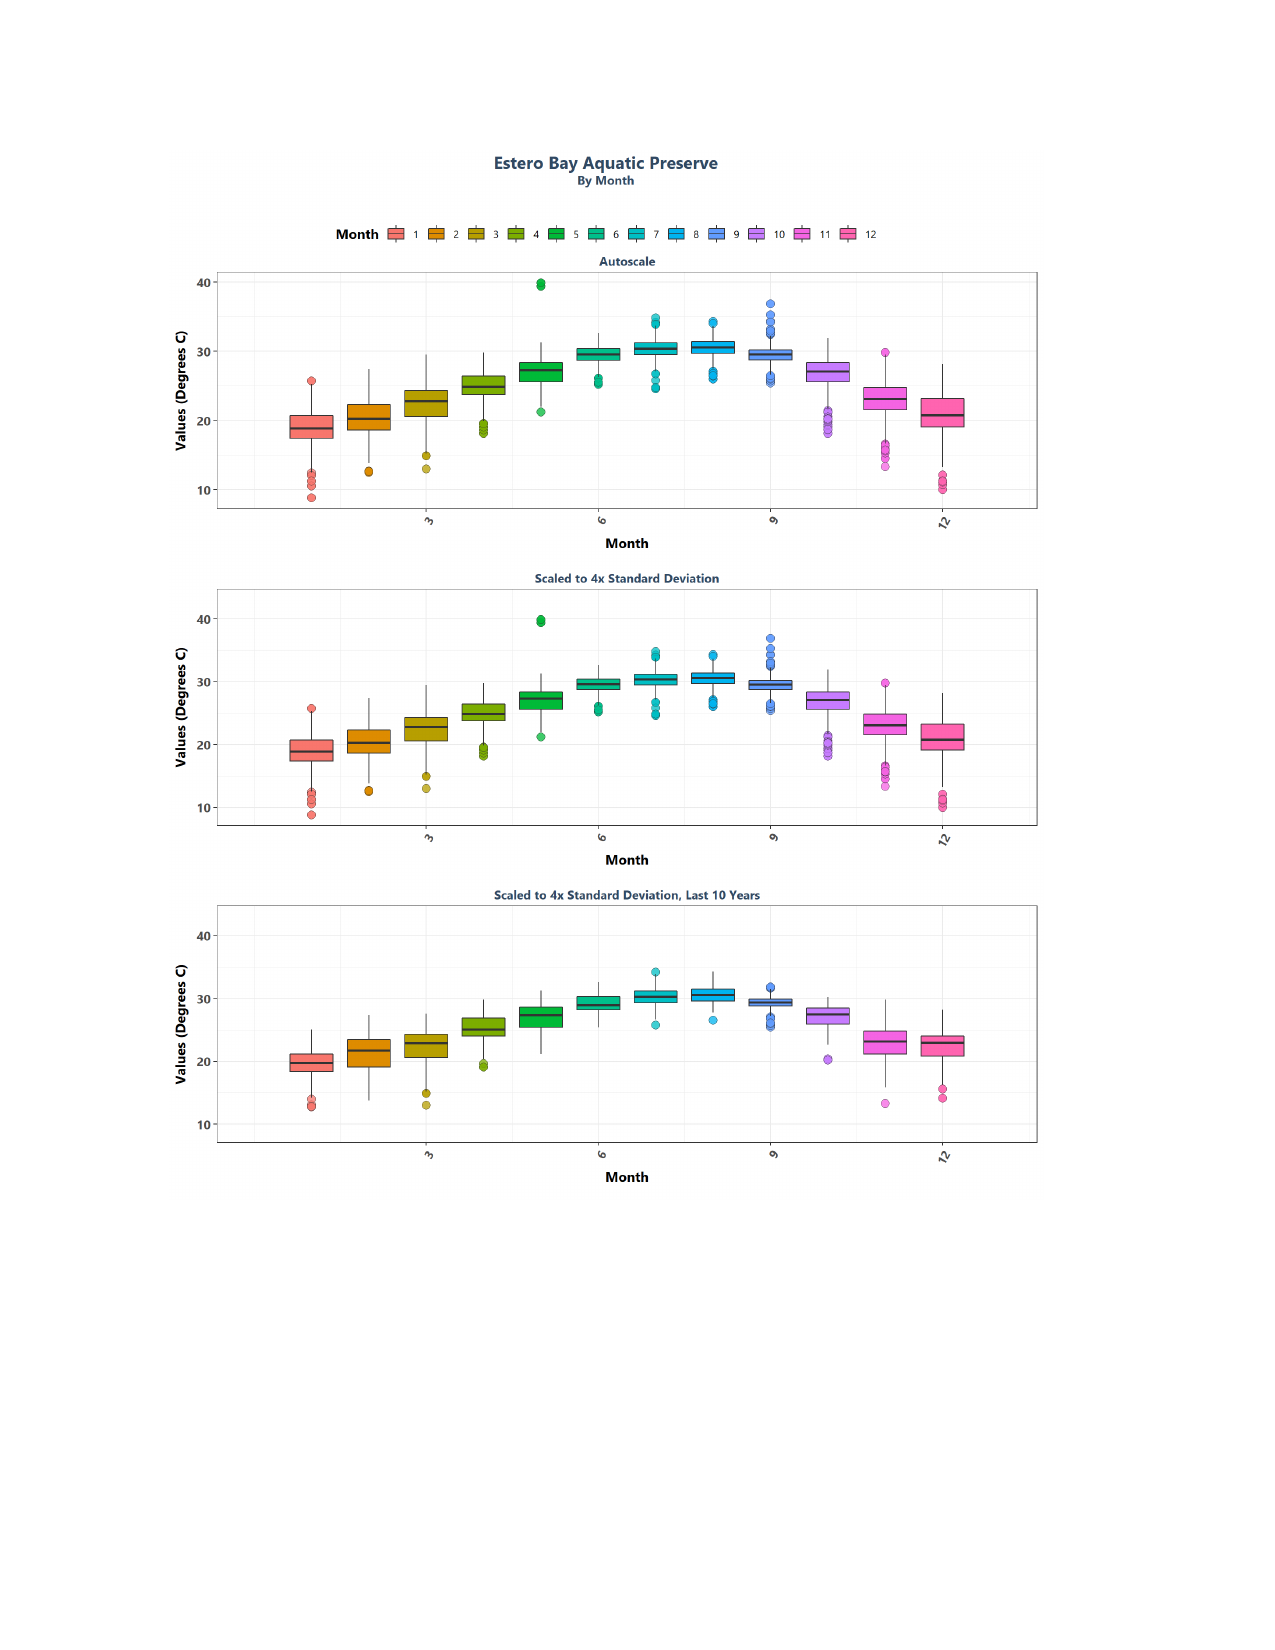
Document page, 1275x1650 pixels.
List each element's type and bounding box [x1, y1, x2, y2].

picture [168, 150, 1044, 1200]
